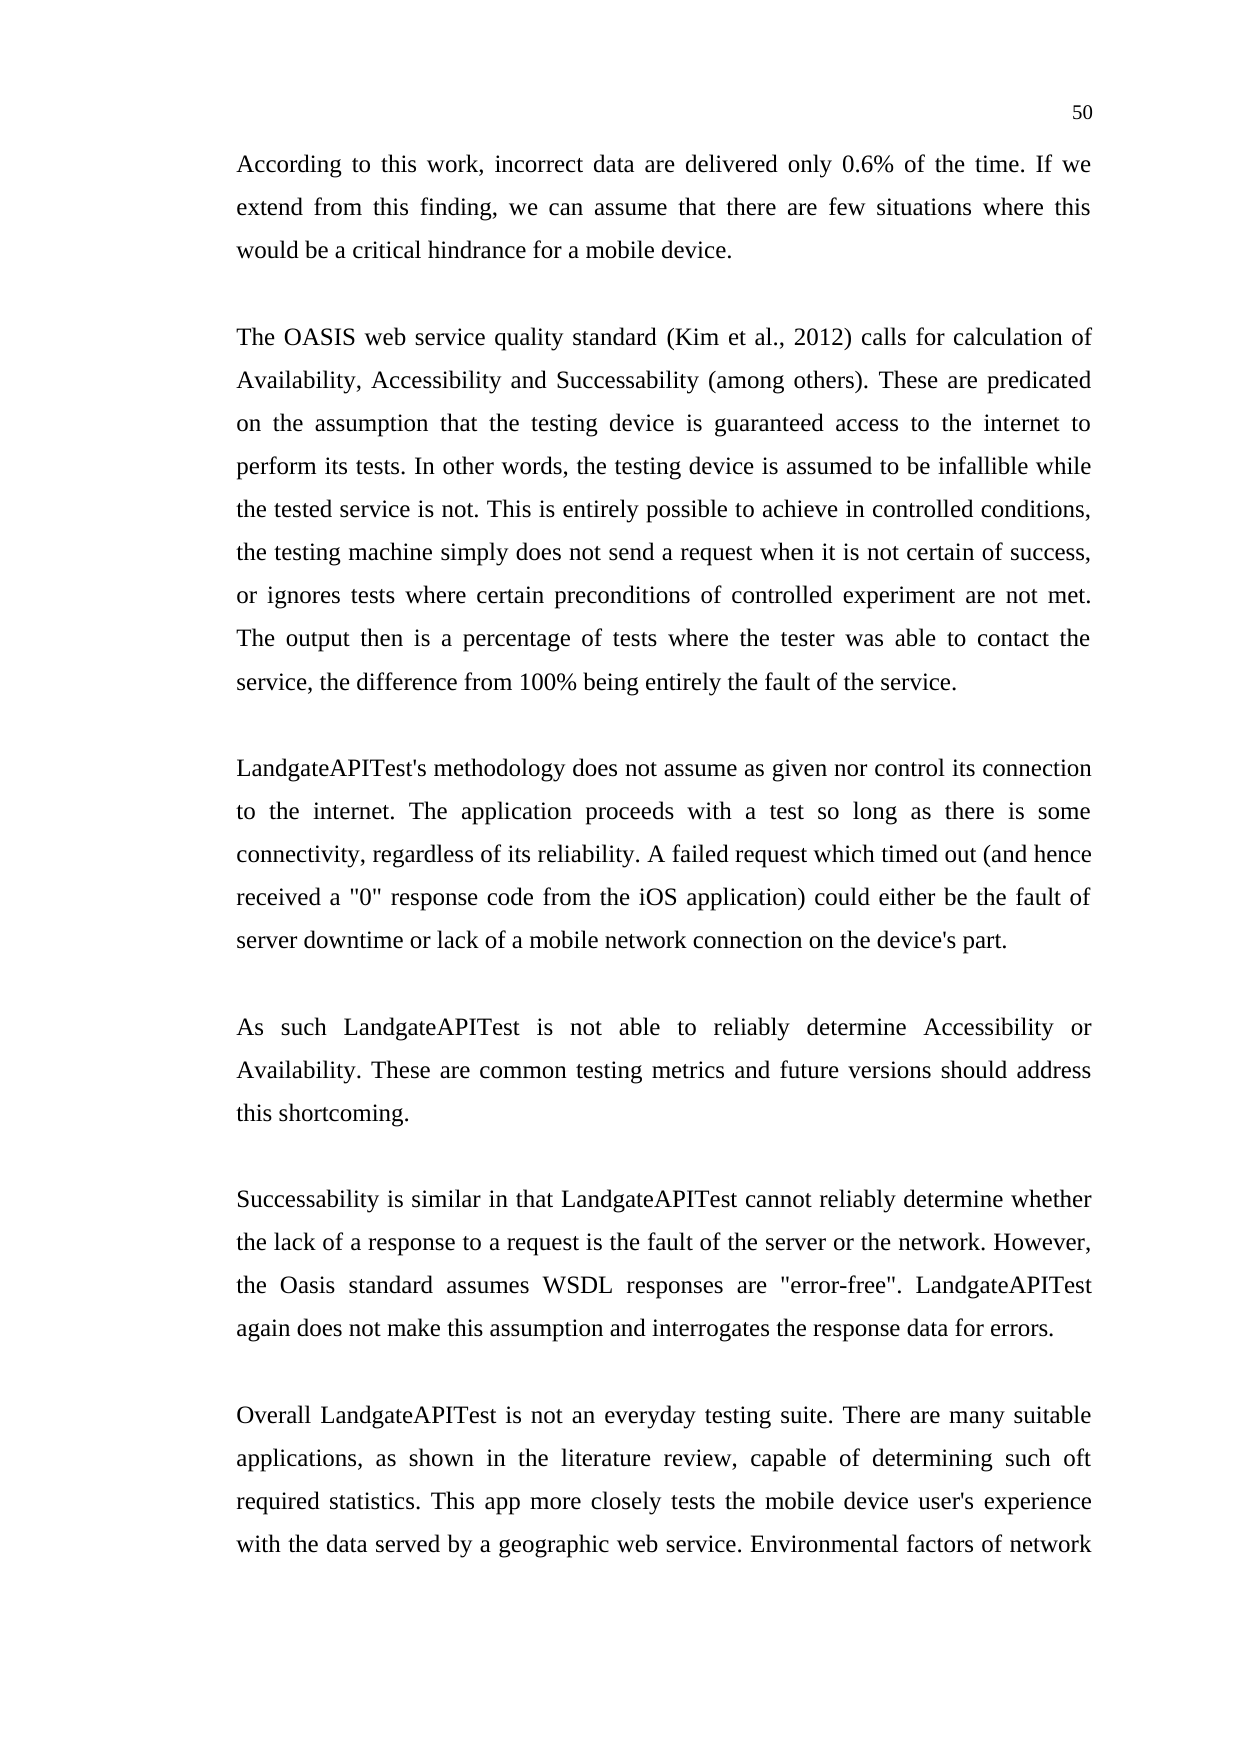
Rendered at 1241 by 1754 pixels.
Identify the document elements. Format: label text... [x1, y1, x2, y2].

text The OASIS web service quality standard (Kim et al., 2012) calls for calculation of Availability, Accessibility and Successability (among others). These are predicated on the assumption that the testing device is guaranteed access to the internet to perform its tests. In other words, the testing device is assumed to be infallible while the tested service is not. This is entirely possible to achieve in controlled conditions, the testing machine simply does not send a request when it is not certain of success, or ignores tests where certain preconditions of controlled experiment are not met. The output then is a percentage of tests where the tester was able to contact the service, the difference from 100% being entirely the fault of the service. [236, 322, 1092, 695]
text As such LandgateAPITest is not able to reliably determine Accessibility or Availability. These are common testing metrics and future versions should address this shortcoming. [236, 1012, 1092, 1127]
text LandgateAPITest's methodology does not assume as given nor control its connection to the internet. The application proceeds with a test so long as there is some connectivity, regardless of its reliability. A failed request which timed out (and hence received a "0" response code from the iOS application) could either be the fault of server downtime or lack of a mobile network connection on the device's part. [236, 753, 1092, 954]
text Successability is similar in that LandgateAPITest cannot reliably determine whether the lack of a response to a request is the fault of the server or the network. However, the Oasis standard assumes WSDL responses are "error-free". LandgateAPITest again does not make this assumption and interrogates the response data for errors. [236, 1184, 1092, 1342]
text According to this work, incorrect data are delivered only 0.6% of the time. If we extend from this finding, we can assume that there are few situations where this would be a critical hindrance for a mobile device. [236, 149, 1092, 264]
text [236, 1400, 1092, 1558]
